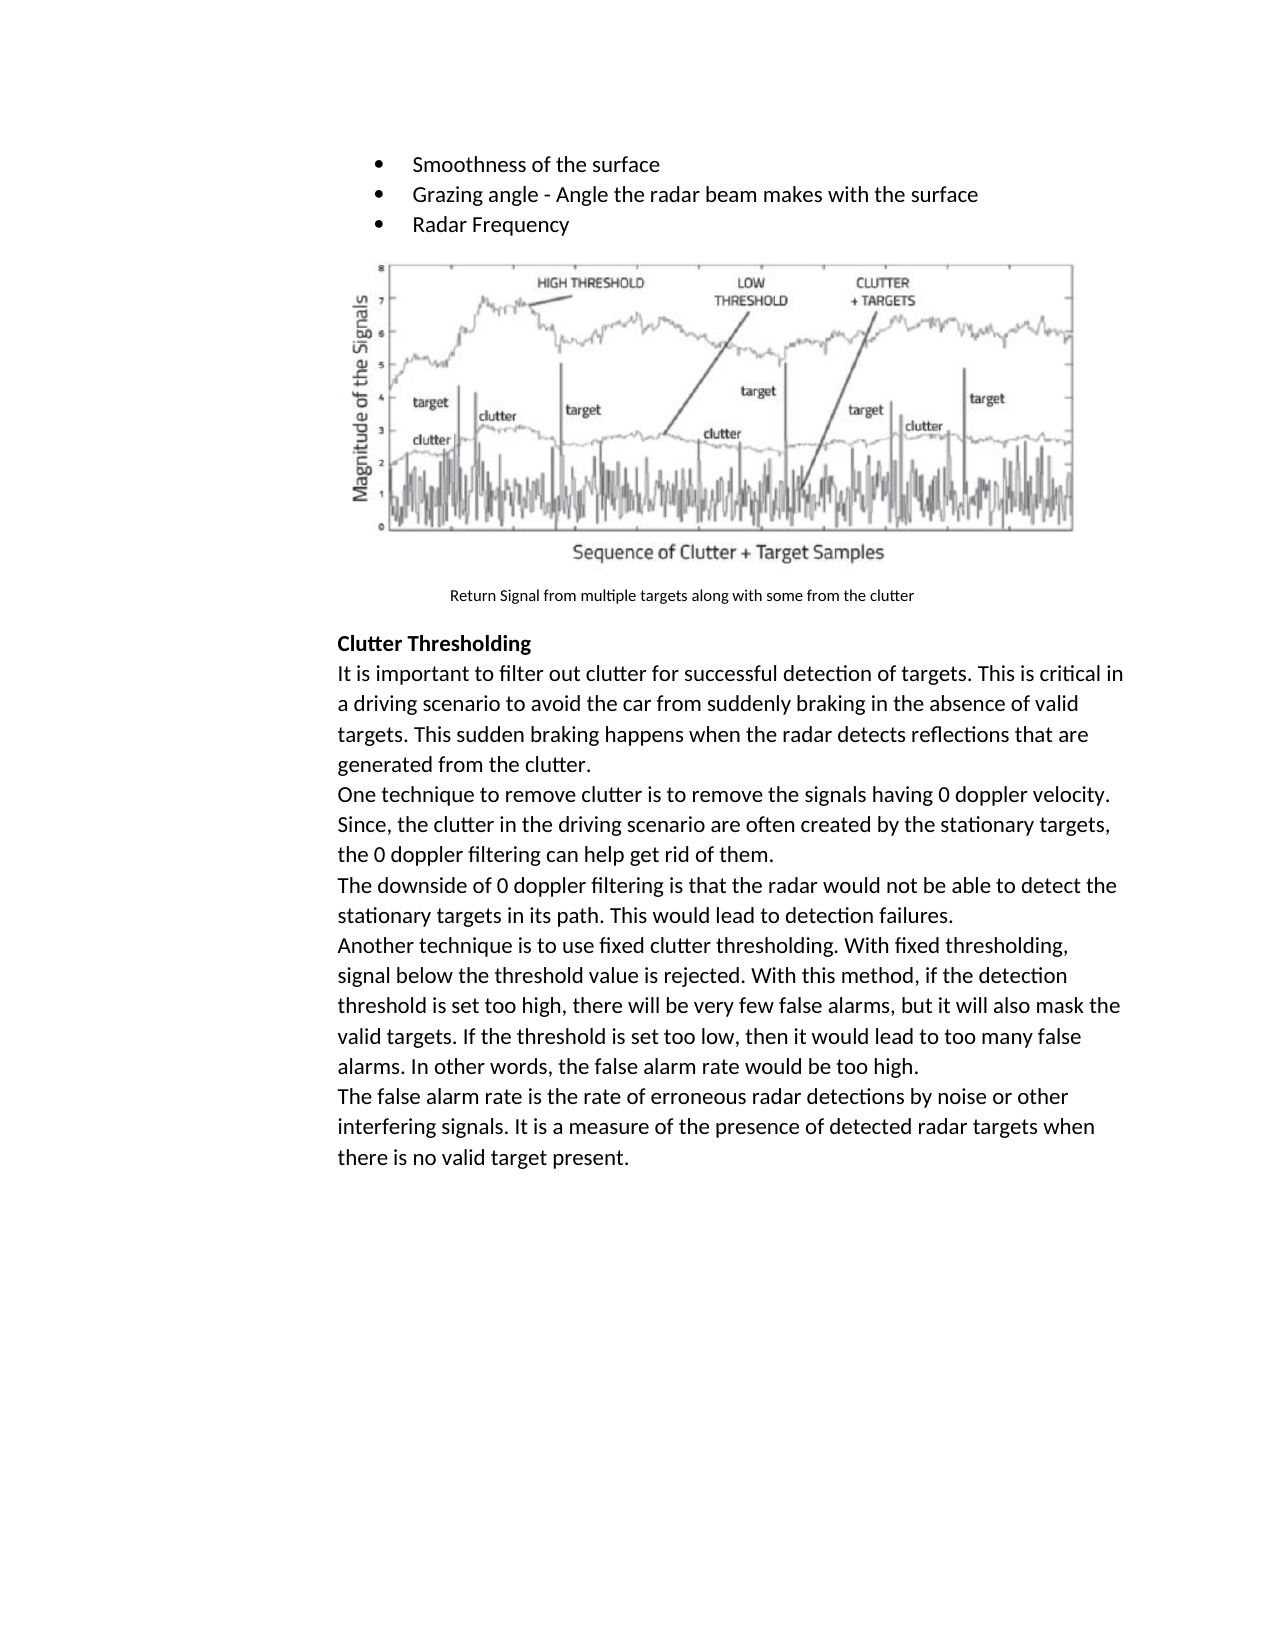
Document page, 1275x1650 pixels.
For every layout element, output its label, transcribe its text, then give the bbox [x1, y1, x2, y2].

picture [337, 240, 1085, 583]
list It is important to filter out clutter for successful detection of targets. This is critical in a driving scenario to avoid the car from suddenly braking in the absence of valid targets. This sudden braking happens when the radar detects reflections that are generated from the clutter. [337, 659, 1125, 778]
list The downside of 0 doppler filtering is that the radar would not be able to detect the stationary targets in its path. This would lead to detection failures. [337, 871, 1125, 929]
list Smoothness of the surface [375, 150, 1125, 178]
list Clutter Thresholding [337, 629, 1125, 657]
list One technique to remove clutter is to remove the signals having 0 doppler velocity. Since, the clutter in the driving scenario are often created by the stationary targets, the 0 doppler filtering can help get rid of them. [337, 780, 1125, 869]
list Grazing angle - Angle the radar beam makes with the surface [375, 180, 1125, 208]
list Another technique is to use fixed clutter thresholding. With fixed thresholding, signal below the threshold value is rejected. With this method, if the detection threshold is set too high, there will be very few false alarms, but it will also mask the valid targets. If the threshold is set too low, then it would lead to too many false alarms. In other words, the false alarm rate would be too high. [337, 931, 1125, 1080]
list The false alarm rate is the rate of erroneous radar detections by noise or other interfering signals. It is a measure of the presence of detected radar targets when there is no valid target present. [337, 1082, 1125, 1171]
list Radar Frequency [375, 210, 1125, 238]
list Return Signal from multiple targets along with some from the clutter [337, 585, 1125, 605]
